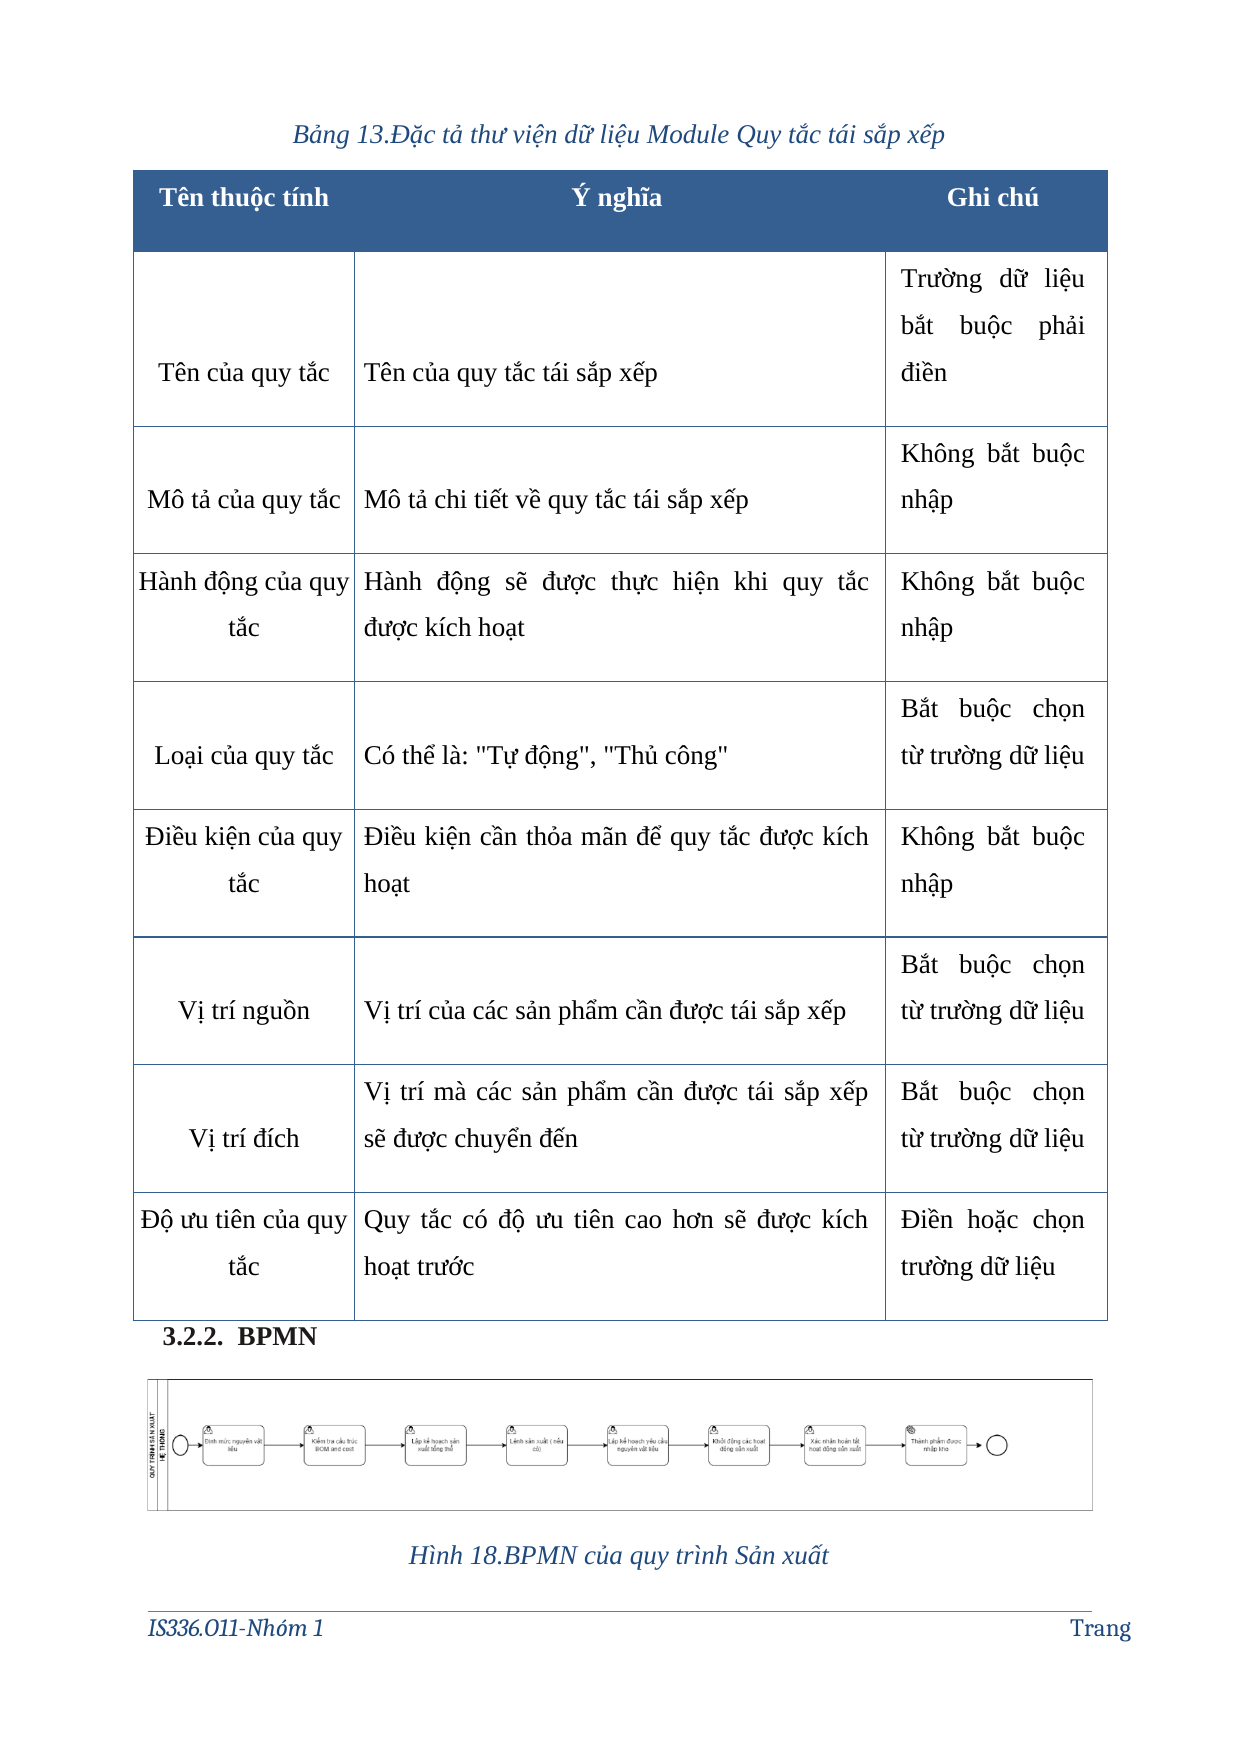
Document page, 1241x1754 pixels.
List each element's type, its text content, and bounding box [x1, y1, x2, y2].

table_cell Điều kiện của quy tắc [134, 810, 354, 936]
table_cell Quy tắc có độ ưu tiên cao hơn sẽ được kích hoạt trước [355, 1193, 885, 1319]
table_header Tên thuộc tính [134, 171, 354, 251]
table_cell Có thể là: "Tự động", "Thủ công" [355, 682, 885, 809]
table_cell Điều kiện cần thỏa mãn để quy tắc được kích hoạt [355, 810, 885, 936]
text Bảng 13.Đặc tả thư viện dữ liệu Module Quy tắc tái sắp xếp [148, 118, 1092, 149]
table_cell Điền hoặc chọn trường dữ liệu [886, 1193, 1107, 1319]
text Hình 18.BPMN của quy trình Sản xuất [148, 1539, 1092, 1570]
table_cell Bắt buộc chọn từ trường dữ liệu [886, 682, 1107, 809]
table_cell Độ ưu tiên của quy tắc [134, 1193, 354, 1319]
table_cell Vị trí của các sản phẩm cần được tái sắp xếp [355, 938, 885, 1064]
table_cell Bắt buộc chọn từ trường dữ liệu [886, 1065, 1107, 1192]
table_cell Không bắt buộc nhập [886, 554, 1107, 681]
table_cell Bắt buộc chọn từ trường dữ liệu [886, 938, 1107, 1064]
table_cell Không bắt buộc nhập [886, 427, 1107, 553]
table_cell Loại của quy tắc [134, 682, 354, 809]
table_cell Tên của quy tắc [134, 252, 354, 426]
table_cell Vị trí nguồn [134, 938, 354, 1064]
table_header Ý nghĩa [355, 171, 885, 251]
subtitle BPMN [162, 1321, 1092, 1352]
table_header Ghi chú [886, 171, 1107, 251]
table_cell Vị trí đích [134, 1065, 354, 1192]
table_cell Mô tả của quy tắc [134, 427, 354, 553]
table_cell Không bắt buộc nhập [886, 810, 1107, 936]
table_cell Hành động của quy tắc [134, 554, 354, 681]
picture [147, 1379, 1093, 1511]
table_cell Vị trí mà các sản phẩm cần được tái sắp xếp sẽ được chuyển đến [355, 1065, 885, 1192]
table_cell Mô tả chi tiết về quy tắc tái sắp xếp [355, 427, 885, 553]
table_cell Tên của quy tắc tái sắp xếp [355, 252, 885, 426]
table_cell Hành động sẽ được thực hiện khi quy tắc được kích hoạt [355, 554, 885, 681]
table_cell Trường dữ liệu bắt buộc phải điền [886, 252, 1107, 426]
